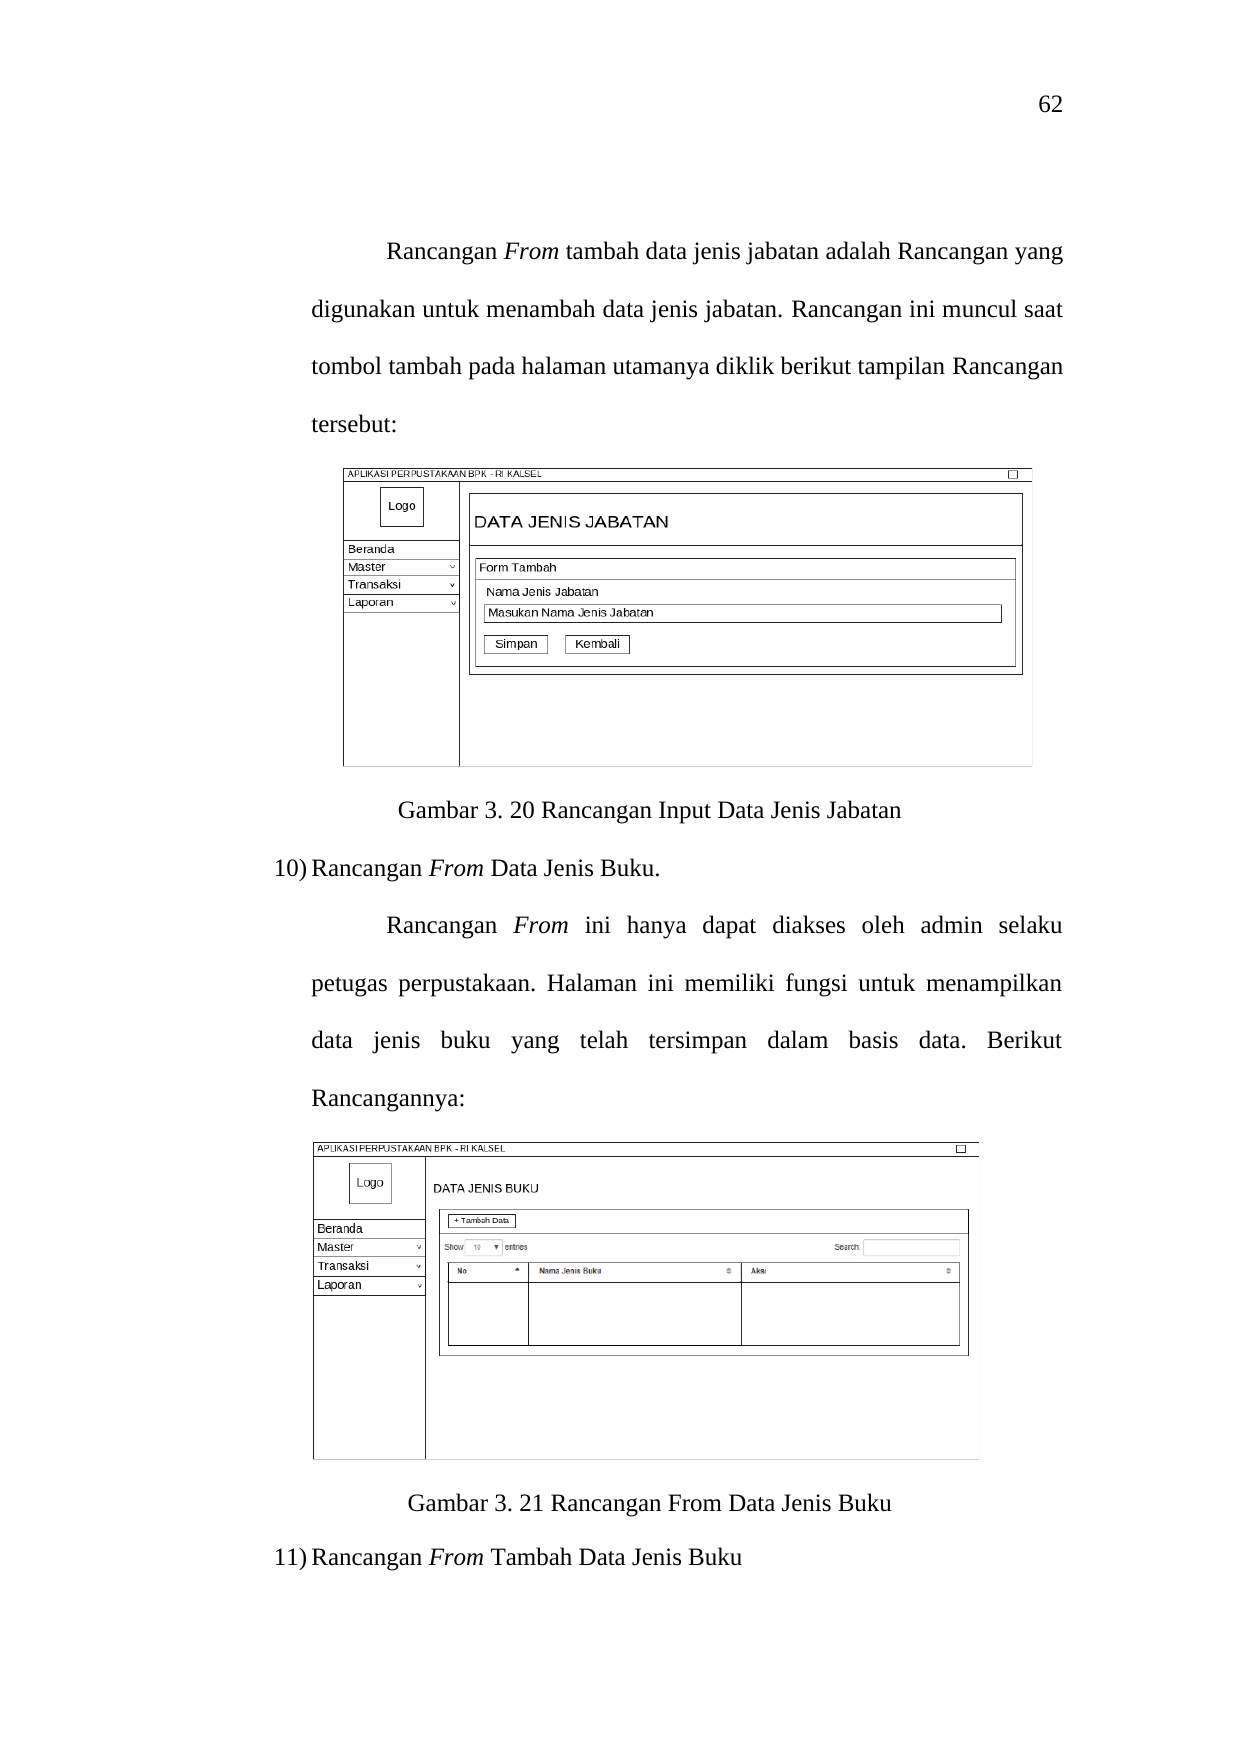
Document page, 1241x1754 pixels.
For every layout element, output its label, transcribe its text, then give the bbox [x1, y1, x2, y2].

list Rancangan From Tambah Data Jenis Buku [274, 1542, 1063, 1571]
list Rancangan From tambah data jenis jabatan adalah Rancangan yang digunakan untuk menambah data jenis jabatan. Rancangan ini muncul saat tombol tambah pada halaman utamanya diklik berikut tampilan Rancangan tersebut: [311, 236, 1063, 437]
text Rancangan From ini hanya dapat diakses oleh admin selaku petugas perpustakaan. Halaman ini memiliki fungsi untuk menampilkan data jenis buku yang telah tersimpan dalam basis data. Berikut Rancangannya: [311, 910, 1063, 1459]
list Rancangan From Data Jenis Buku. [274, 853, 1063, 881]
